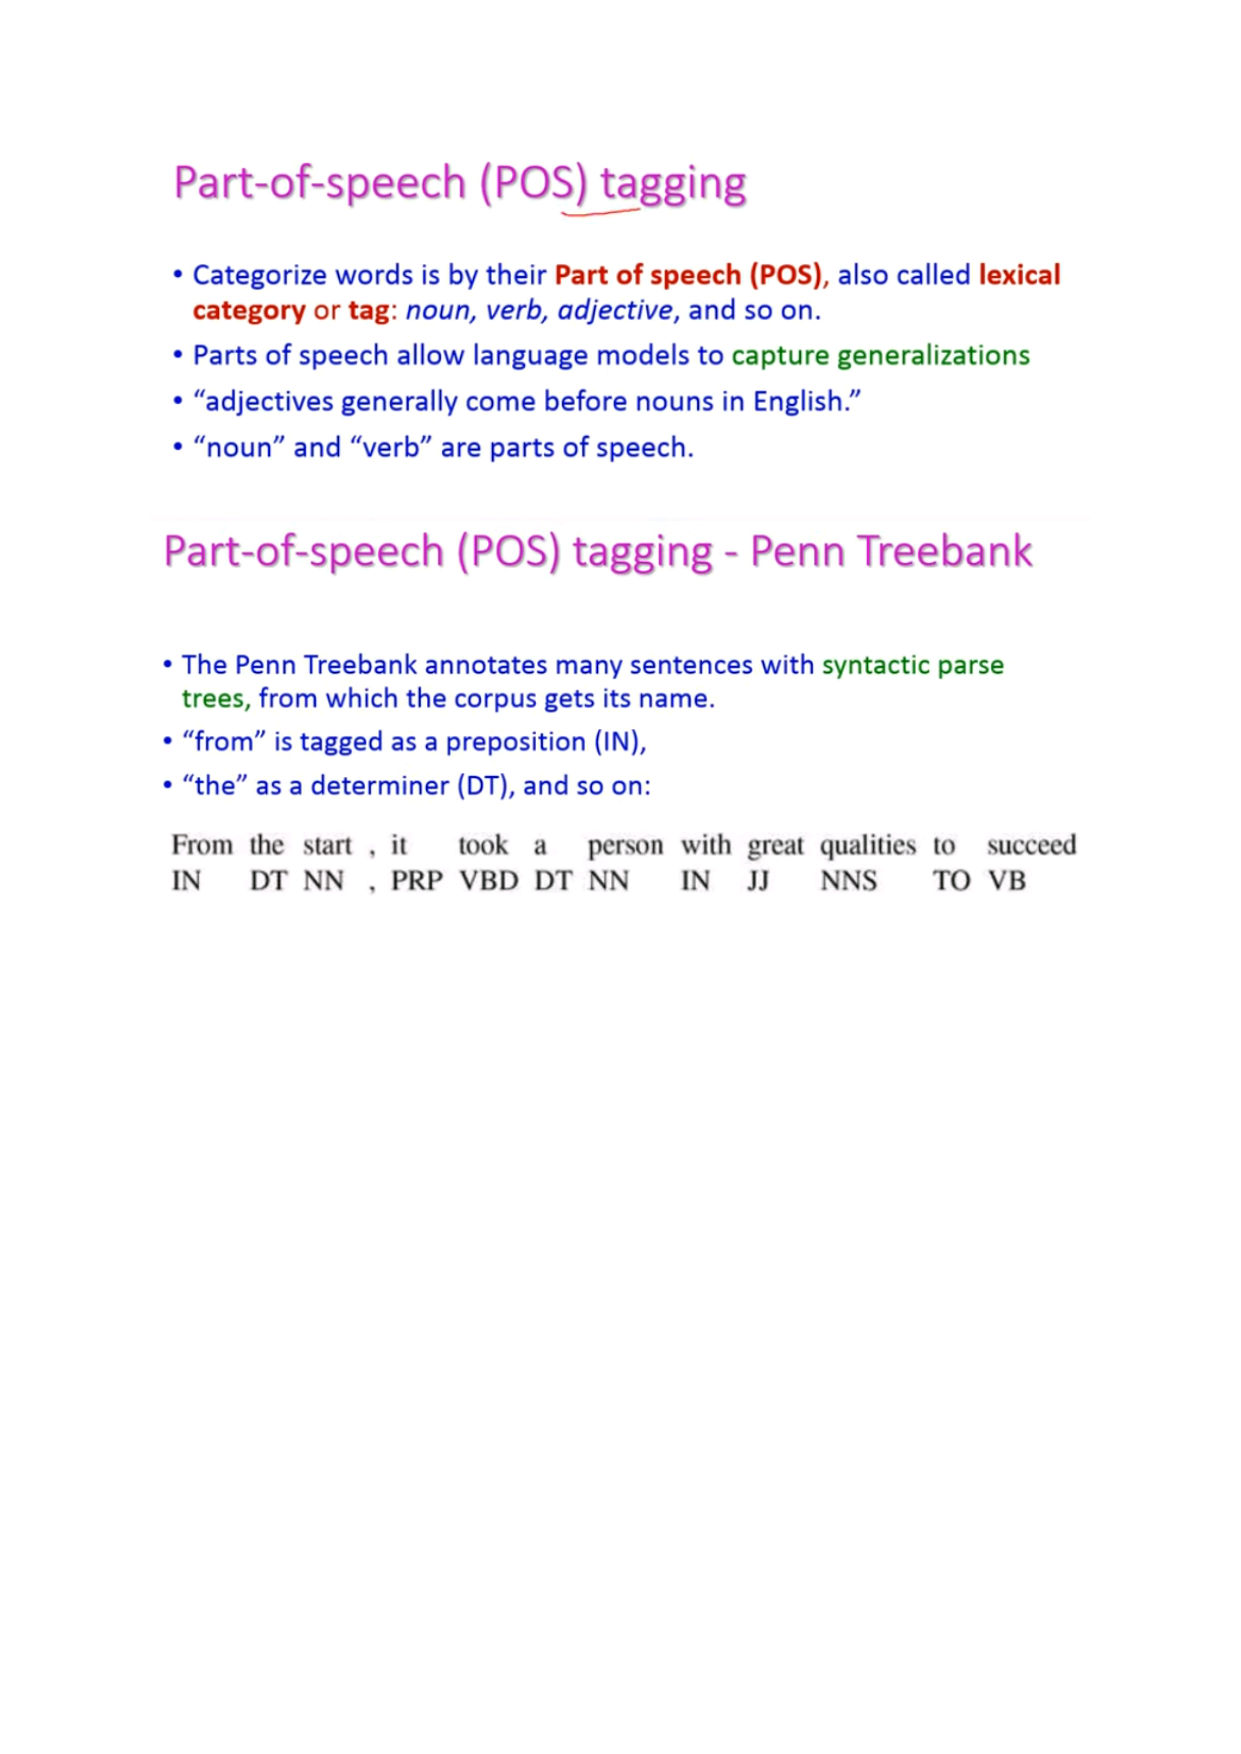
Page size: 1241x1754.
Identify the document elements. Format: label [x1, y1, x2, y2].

picture [150, 150, 1091, 514]
picture [150, 517, 1091, 930]
